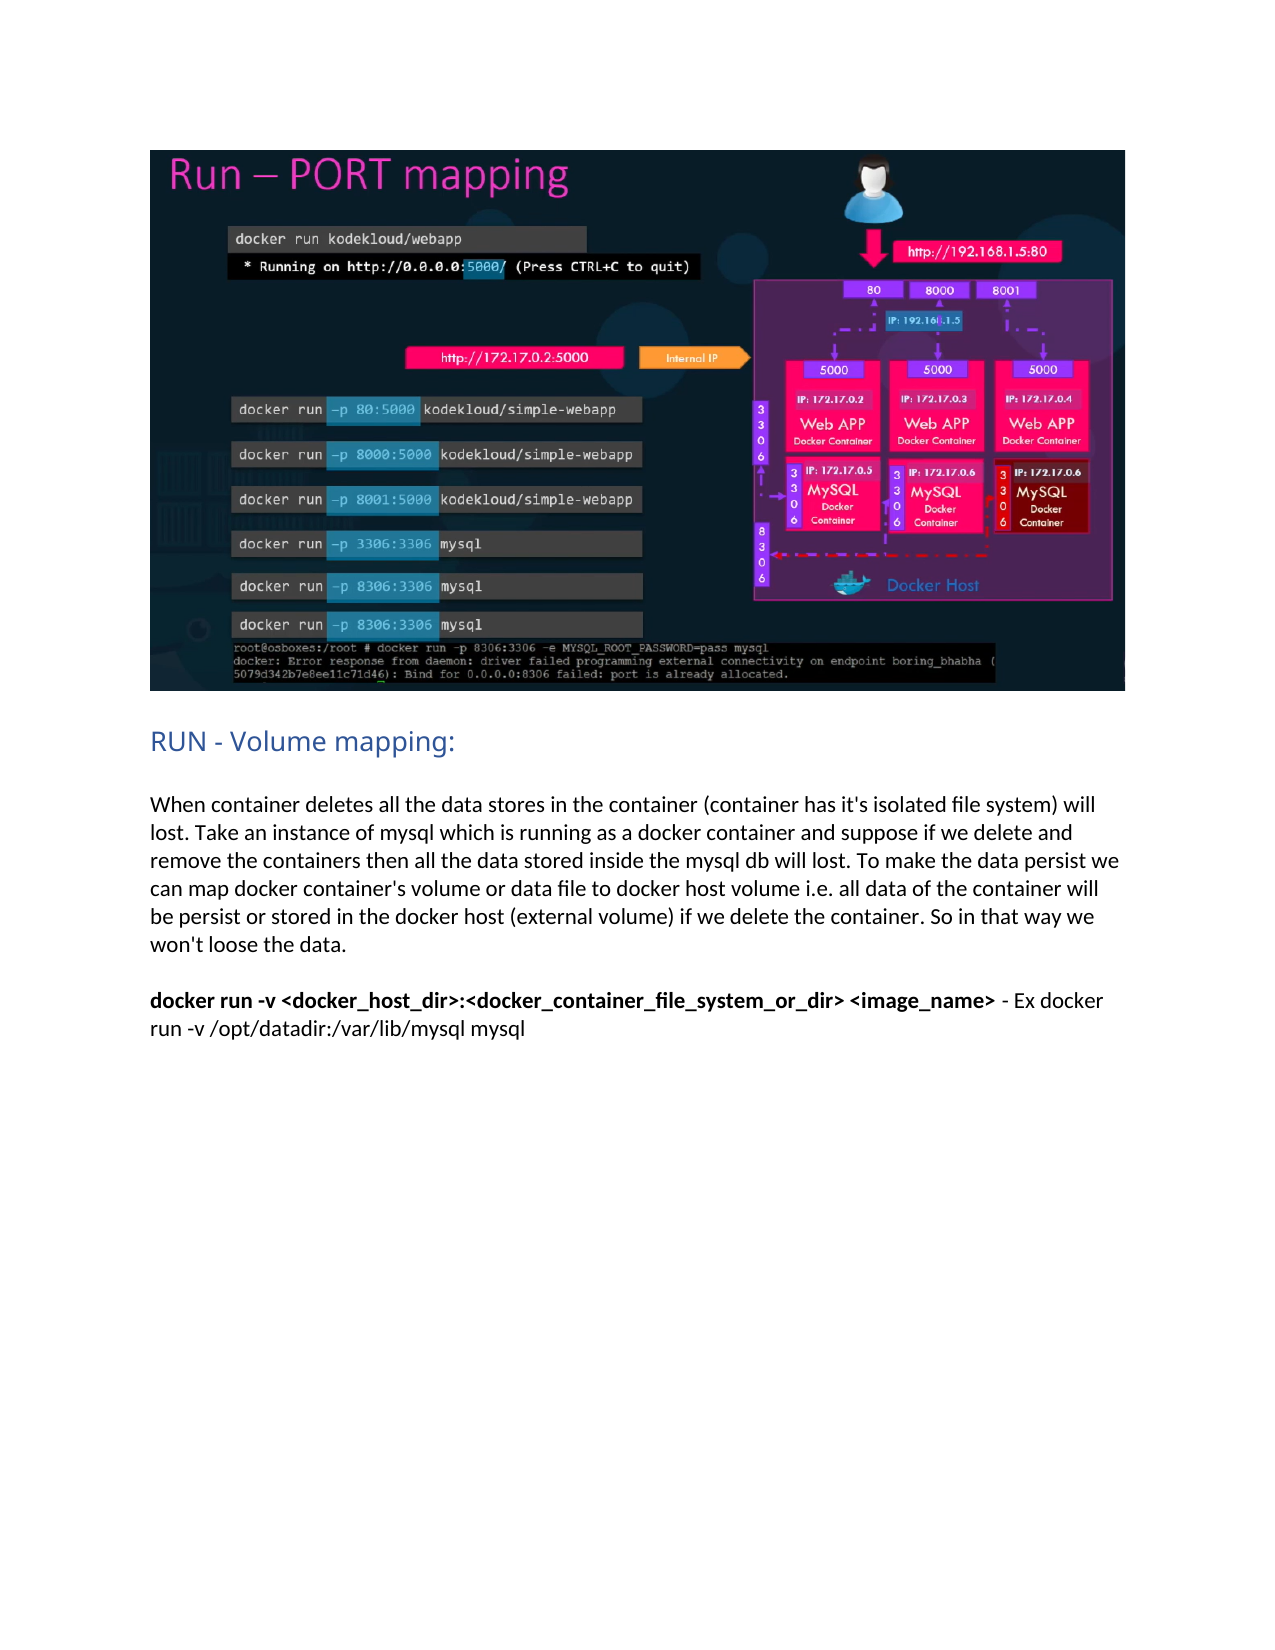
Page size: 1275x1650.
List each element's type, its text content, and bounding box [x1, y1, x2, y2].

picture [150, 150, 1125, 691]
subtitle RUN - Volume mapping: [150, 723, 1125, 759]
text When container deletes all the data stores in the container (container has it's isolated file system) will lost. Take an instance of mysql which is running as a docker container and suppose if we delete and remove the containers then all the data stored inside the mysql db will lost. To make the data persist we can map docker container's volume or data file to docker host volume i.e. all data of the container will be persist or stored in the docker host (external volume) if we delete the container. So in that way we won't loose the data. [150, 790, 1125, 958]
text docker run -v <docker_host_dir>:<docker_container_file_system_or_dir> <image_name> - Ex docker run -v /opt/datadir:/var/lib/mysql mysql [150, 987, 1125, 1043]
